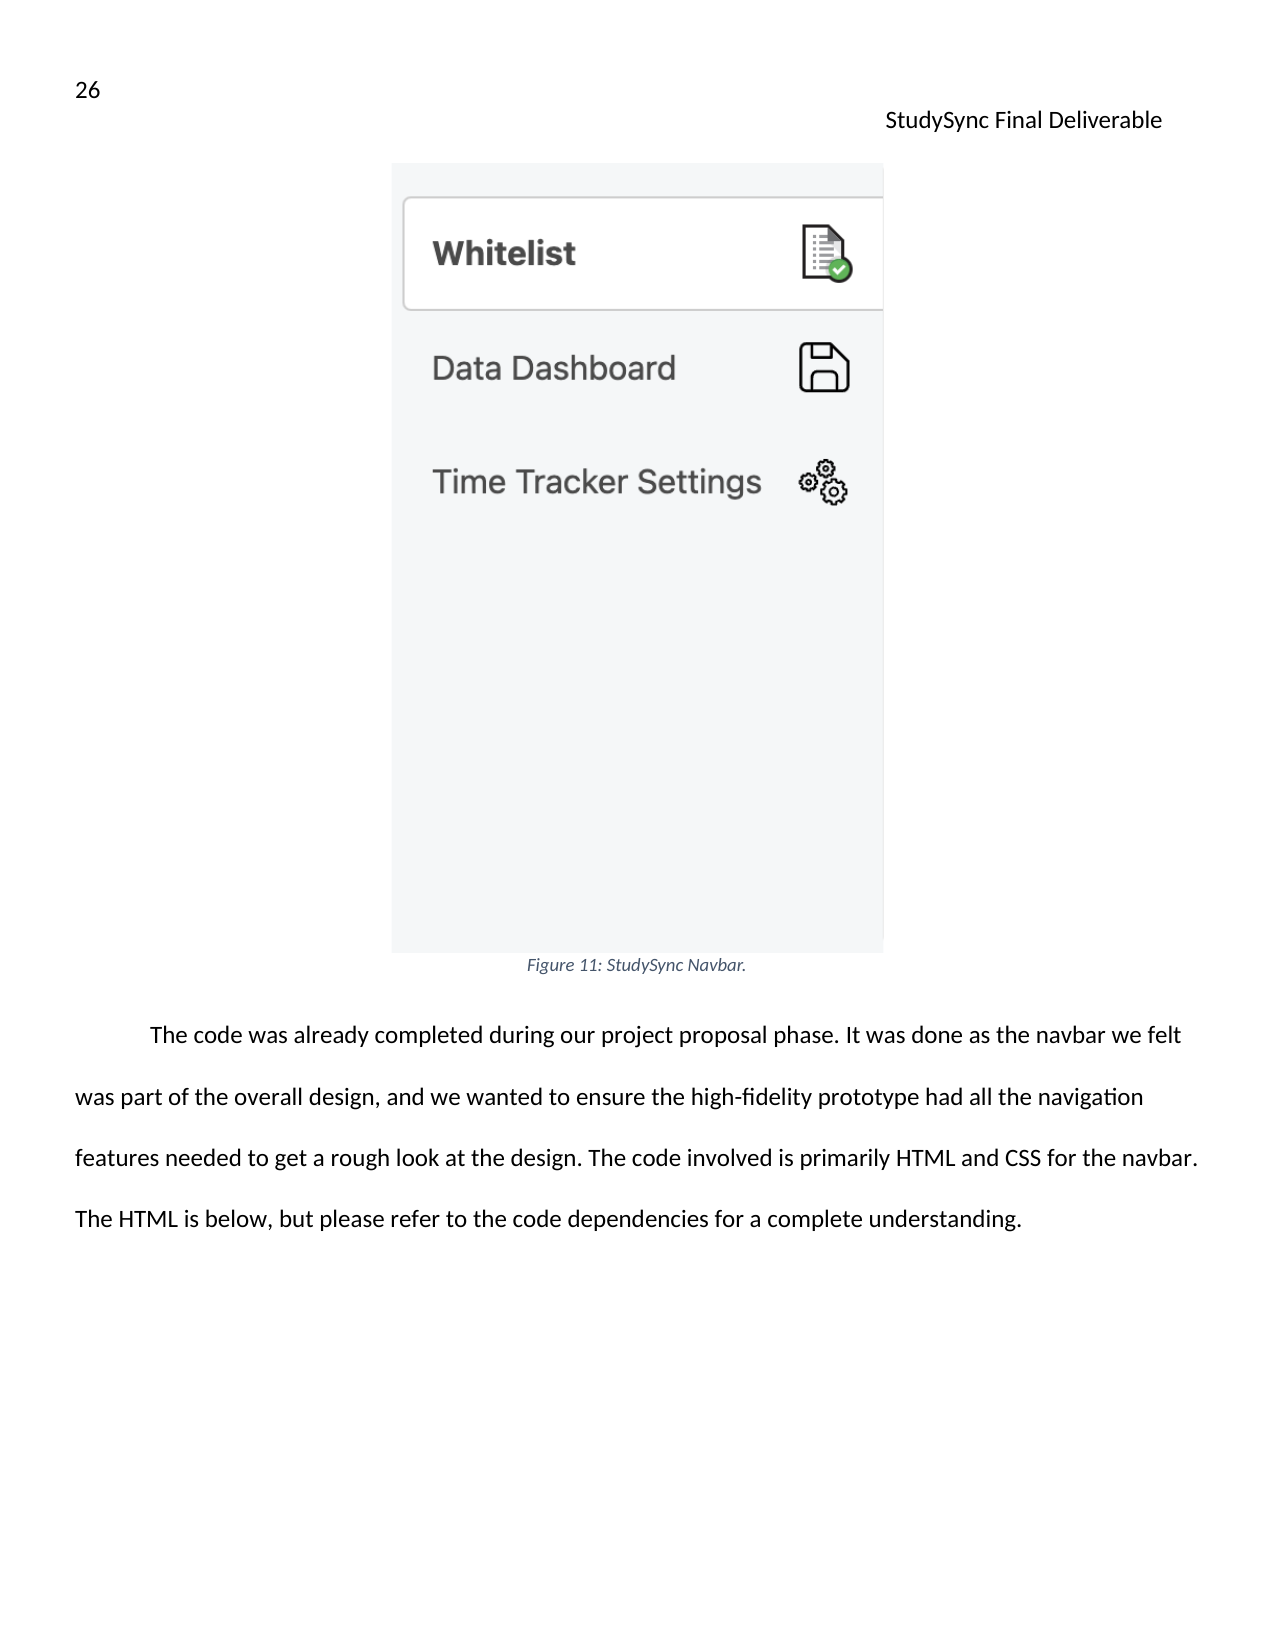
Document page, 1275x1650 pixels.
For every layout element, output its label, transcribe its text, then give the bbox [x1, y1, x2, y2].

text Figure 11: StudySync Navbar. [75, 953, 1200, 976]
text The code was already completed during our project proposal phase. It was done as the navbar we felt was part of the overall design, and we wanted to ensure the high-fidelity prototype had all the navigation features needed to get a rough look at the design. The code involved is primarily HTML and CSS for the navbar. The HTML is below, but please refer to the code dependencies for a complete understanding. [75, 1020, 1200, 1233]
picture [391, 163, 884, 953]
